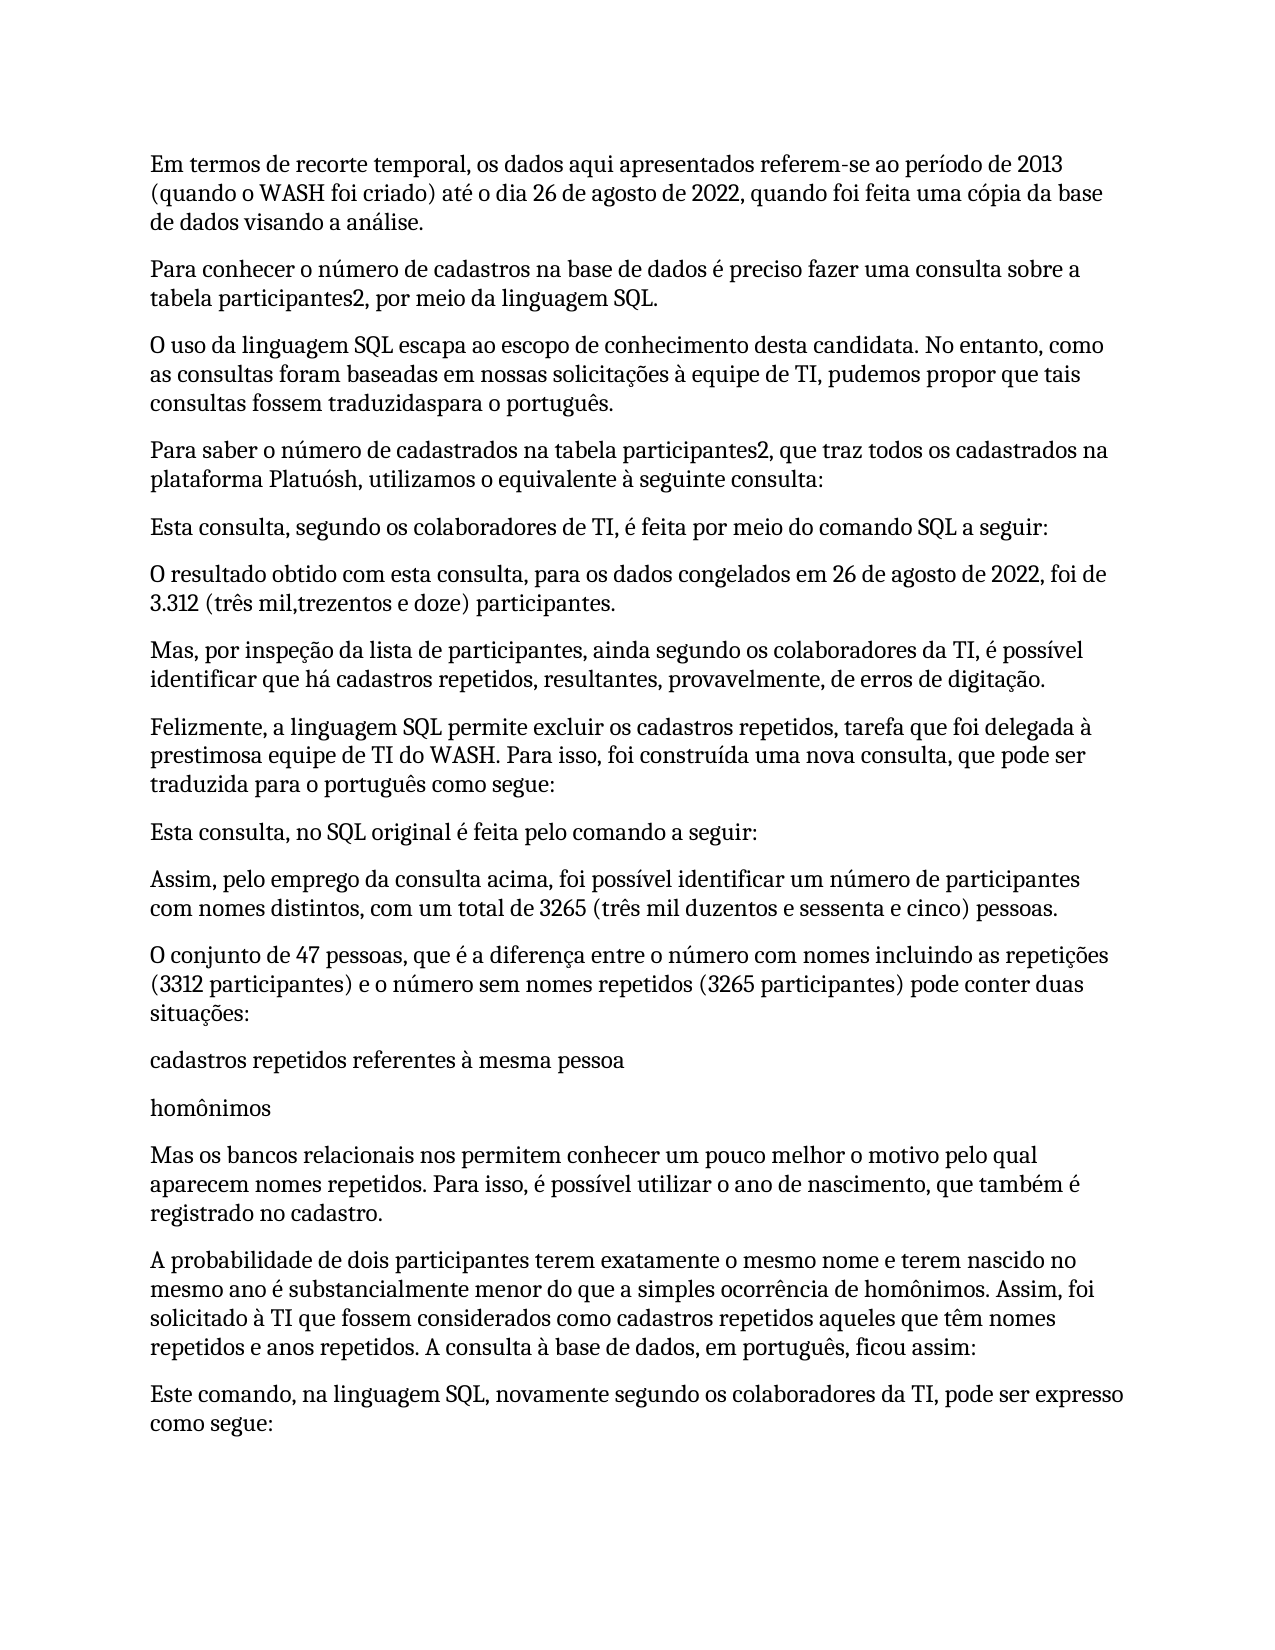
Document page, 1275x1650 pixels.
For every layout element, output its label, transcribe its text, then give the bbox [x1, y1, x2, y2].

text cadastros repetidos referentes à mesma pessoa [150, 1046, 1125, 1075]
text Em termos de recorte temporal, os dados aqui apresentados referem-se ao período de 2013 (quando o WASH foi criado) até o dia 26 de agosto de 2022, quando foi feita uma cópia da base de dados visando a análise. [150, 150, 1125, 236]
text O uso da linguagem SQL escapa ao escopo de conhecimento desta candidata. No entanto, como as consultas foram baseadas em nossas solicitações à equipe de TI, pudemos propor que tais consultas fossem traduzidaspara o português. [150, 331, 1125, 417]
text Esta consulta, segundo os colaboradores de TI, é feita por meio do comando SQL a seguir: [150, 512, 1125, 541]
text Assim, pelo emprego da consulta acima, foi possível identificar um número de participantes com nomes distintos, com um total de 3265 (três mil duzentos e sessenta e cinco) pessoas. [150, 865, 1125, 922]
text Para saber o número de cadastrados na tabela participantes2, que traz todos os cadastrados na plataforma Platuósh, utilizamos o equivalente à seguinte consulta: [150, 436, 1125, 494]
text A probabilidade de dois participantes terem exatamente o mesmo nome e terem nascido no mesmo ano é substancialmente menor do que a simples ocorrência de homônimos. Assim, foi solicitado à TI que fossem considerados como cadastros repetidos aqueles que têm nomes repetidos e anos repetidos. A consulta à base de dados, em português, ficou assim: [150, 1246, 1125, 1361]
text Este comando, na linguagem SQL, novamente segundo os colaboradores da TI, pode ser expresso como segue: [150, 1380, 1125, 1437]
text O conjunto de 47 pessoas, que é a diferença entre o número com nomes incluindo as repetições (3312 participantes) e o número sem nomes repetidos (3265 participantes) pode conter duas situações: [150, 941, 1125, 1027]
text homônimos [150, 1094, 1125, 1122]
text Esta consulta, no SQL original é feita pelo comando a seguir: [150, 817, 1125, 846]
text O resultado obtido com esta consulta, para os dados congelados em 26 de agosto de 2022, foi de 3.312 (três mil,trezentos e doze) participantes. [150, 560, 1125, 617]
text Mas, por inspeção da lista de participantes, ainda segundo os colaboradores da TI, é possível identificar que há cadastros repetidos, resultantes, provavelmente, de erros de digitação. [150, 636, 1125, 694]
text Felizmente, a linguagem SQL permite excluir os cadastros repetidos, tarefa que foi delegada à prestimosa equipe de TI do WASH. Para isso, foi construída uma nova consulta, que pode ser traduzida para o português como segue: [150, 712, 1125, 799]
text Mas os bancos relacionais nos permitem conhecer um pouco melhor o motivo pelo qual aparecem nomes repetidos. Para isso, é possível utilizar o ano de nascimento, que também é registrado no cadastro. [150, 1141, 1125, 1227]
text Para conhecer o número de cadastros na base de dados é preciso fazer uma consulta sobre a tabela participantes2, por meio da linguagem SQL. [150, 255, 1125, 312]
